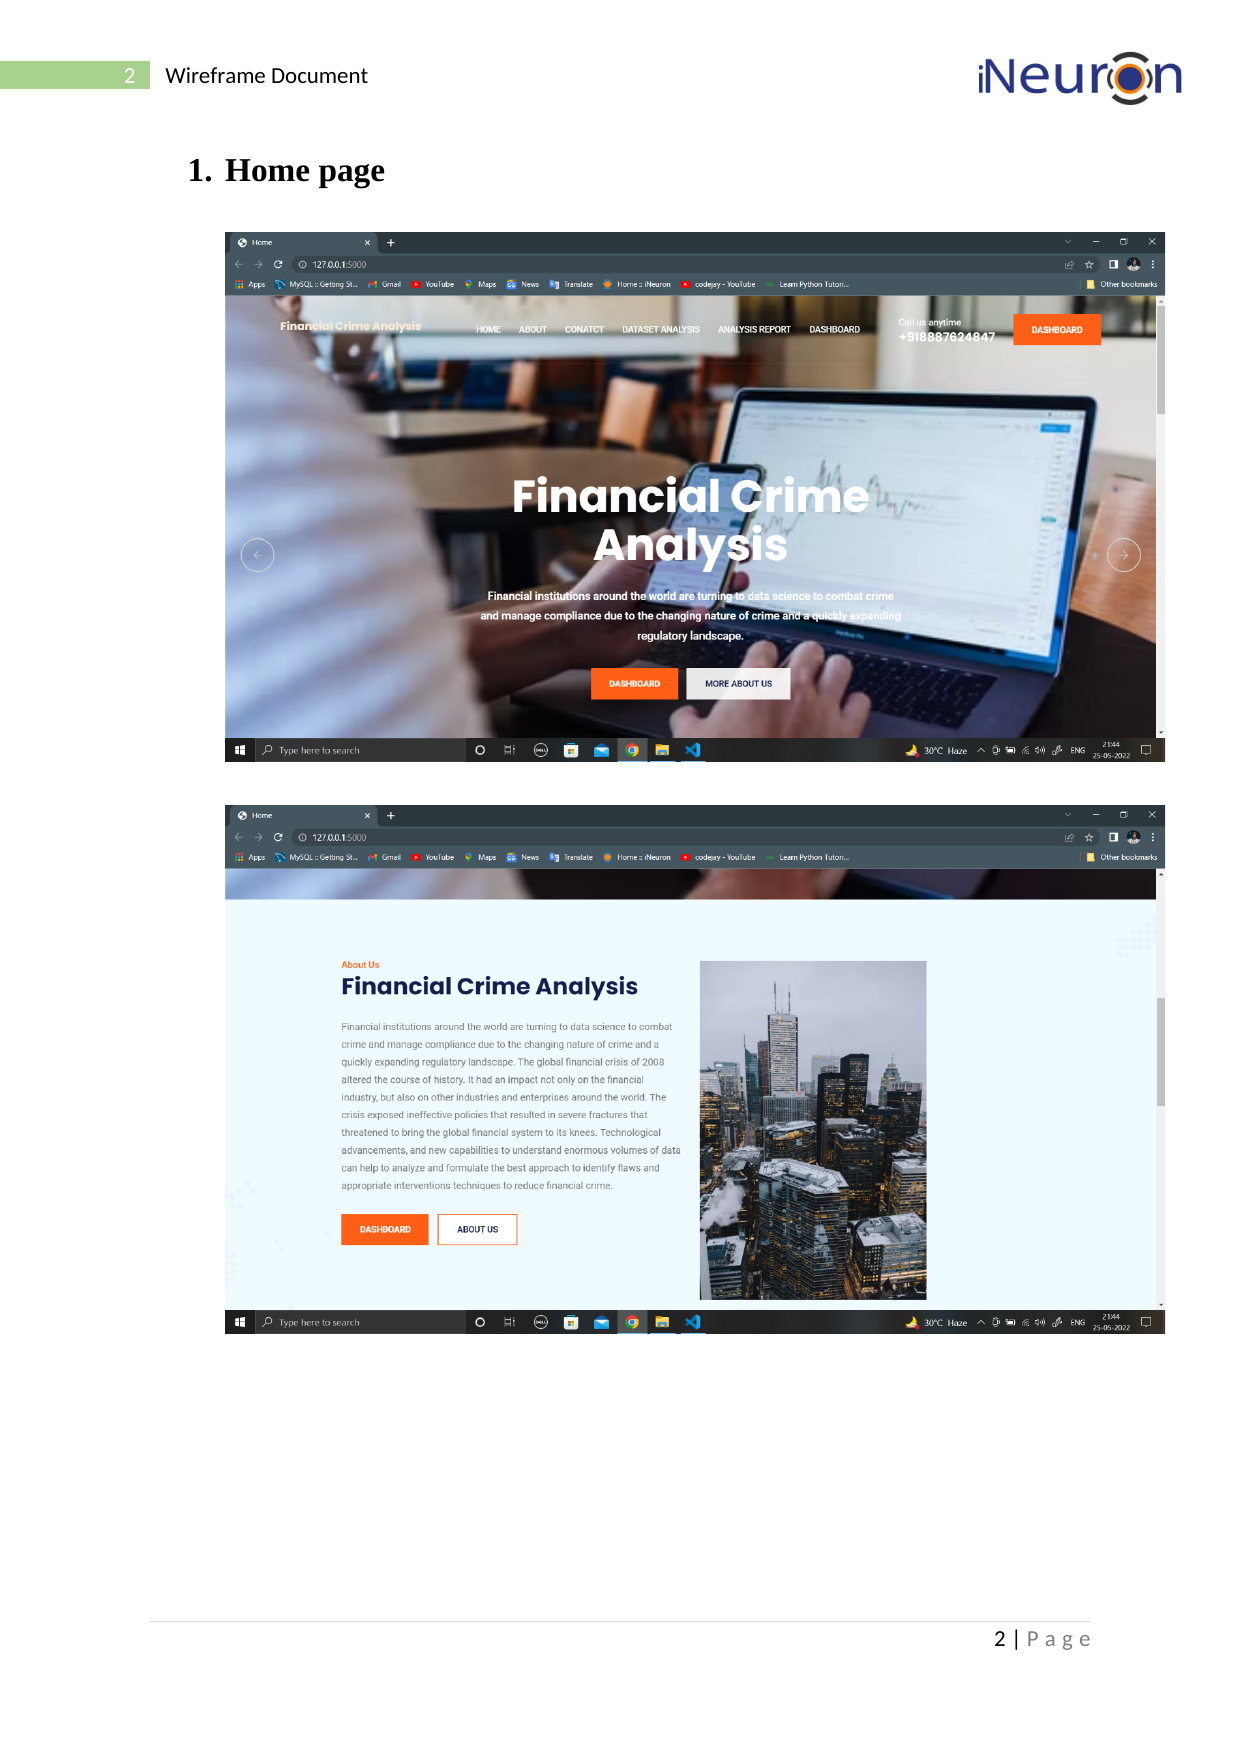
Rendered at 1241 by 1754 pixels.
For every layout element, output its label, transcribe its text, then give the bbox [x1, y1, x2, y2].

picture [225, 805, 1166, 1334]
picture [978, 51, 1182, 105]
list Home page [187, 150, 1090, 188]
picture [225, 232, 1166, 762]
